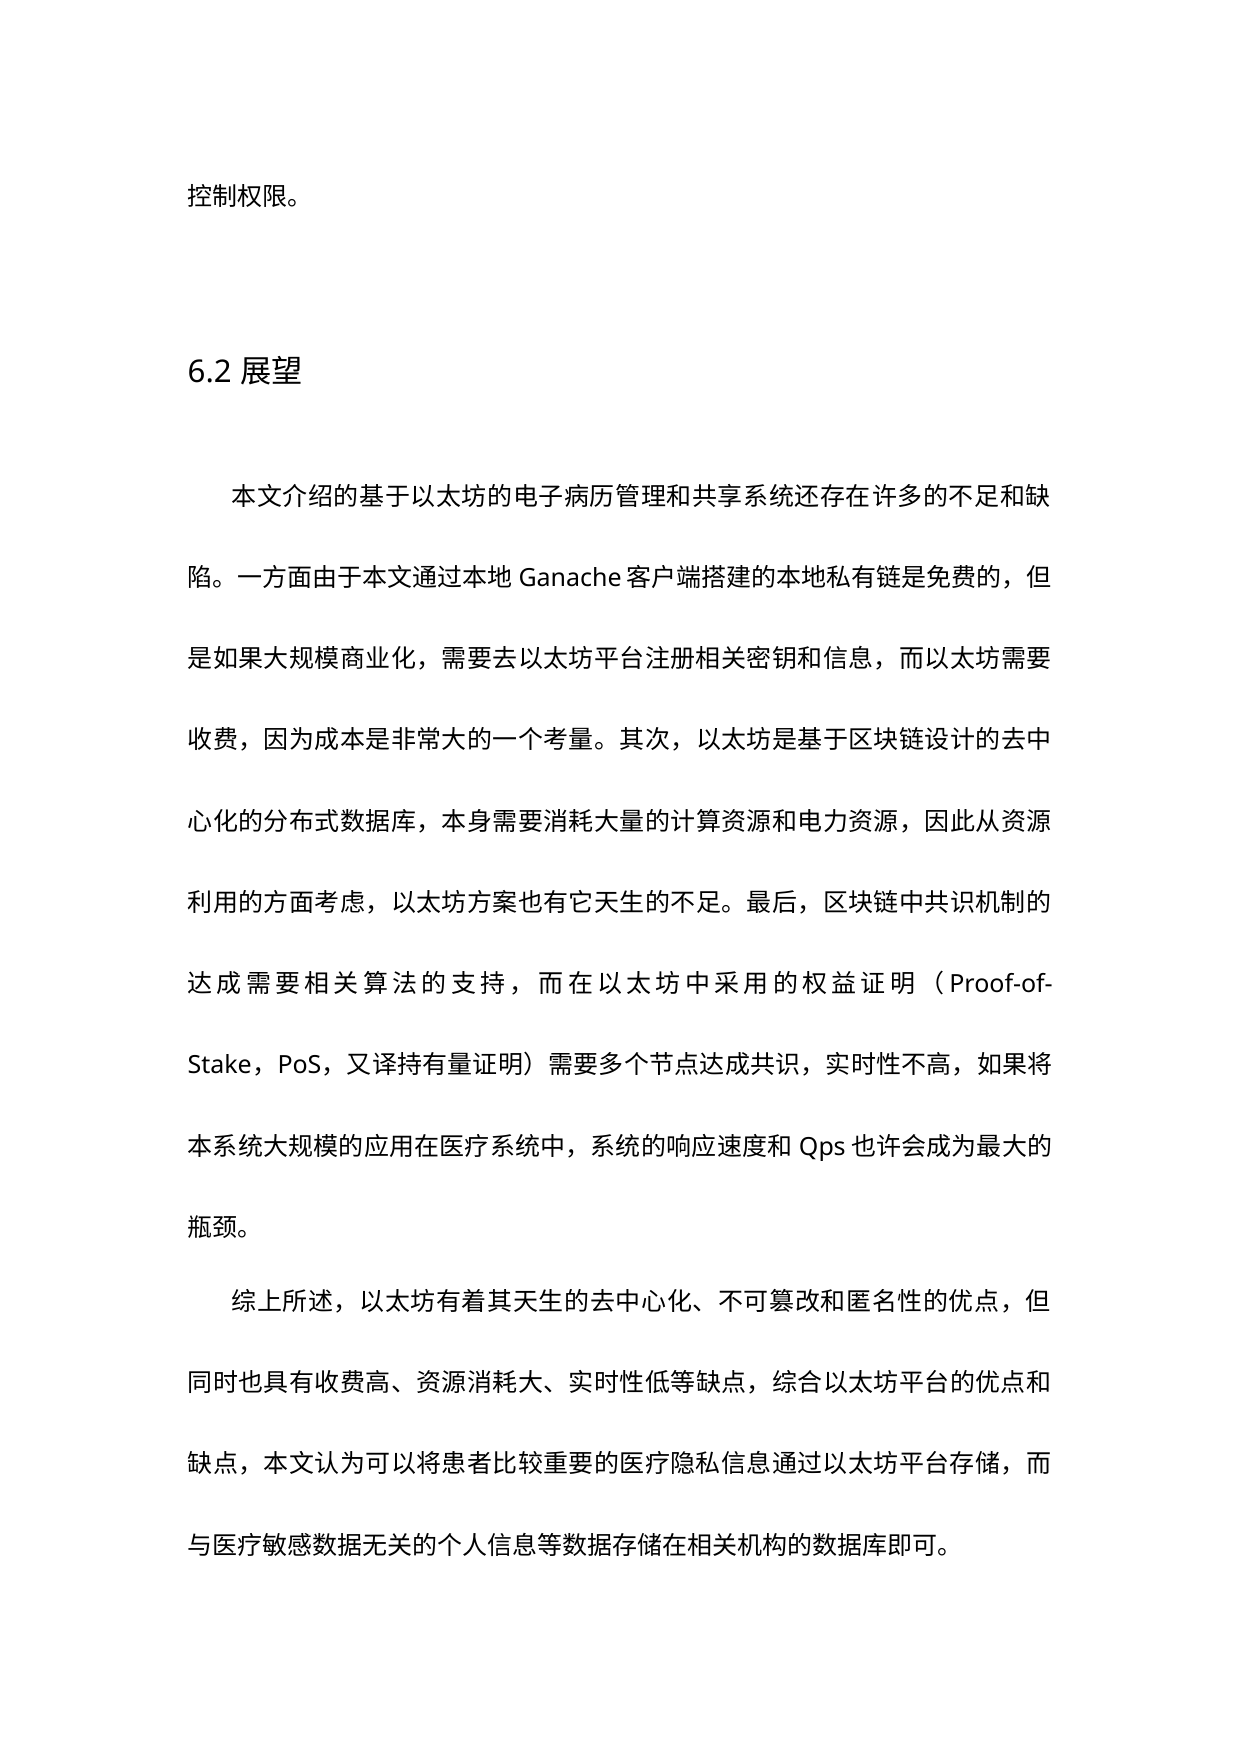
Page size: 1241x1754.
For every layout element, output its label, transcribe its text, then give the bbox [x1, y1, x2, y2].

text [187, 162, 1053, 227]
text 综上所述，以太坊有着其天生的去中心化、不可篡改和匿名性的优点，但同时也具有收费高、资源消耗大、实时性低等缺点，综合以太坊平台的优点和缺点，本文认为可以将患者比较重要的医疗隐私信息通过以太坊平台存储，而与医疗敏感数据无关的个人信息等数据存储在相关机构的数据库即可。 [187, 1267, 1053, 1576]
text 本文介绍的基于以太坊的电子病历管理和共享系统还存在许多的不足和缺陷。一方面由于本文通过本地Ganache客户端搭建的本地私有链是免费的，但是如果大规模商业化，需要去以太坊平台注册相关密钥和信息，而以太坊需要收费，因为成本是非常大的一个考量。其次，以太坊是基于区块链设计的去中心化的分布式数据库，本身需要消耗大量的计算资源和电力资源，因此从资源利用的方面考虑，以太坊方案也有它天生的不足。最后，区块链中共识机制的达成需要相关算法的支持，而在以太坊中采用的权益证明（Proof-of-Stake，PoS，又译持有量证明）需要多个节点达成共识，实时性不高，如果将本系统大规模的应用在医疗系统中，系统的响应速度和Qps也许会成为最大的瓶颈。 [187, 462, 1053, 1258]
subtitle 6.2 展望 [187, 337, 1053, 402]
